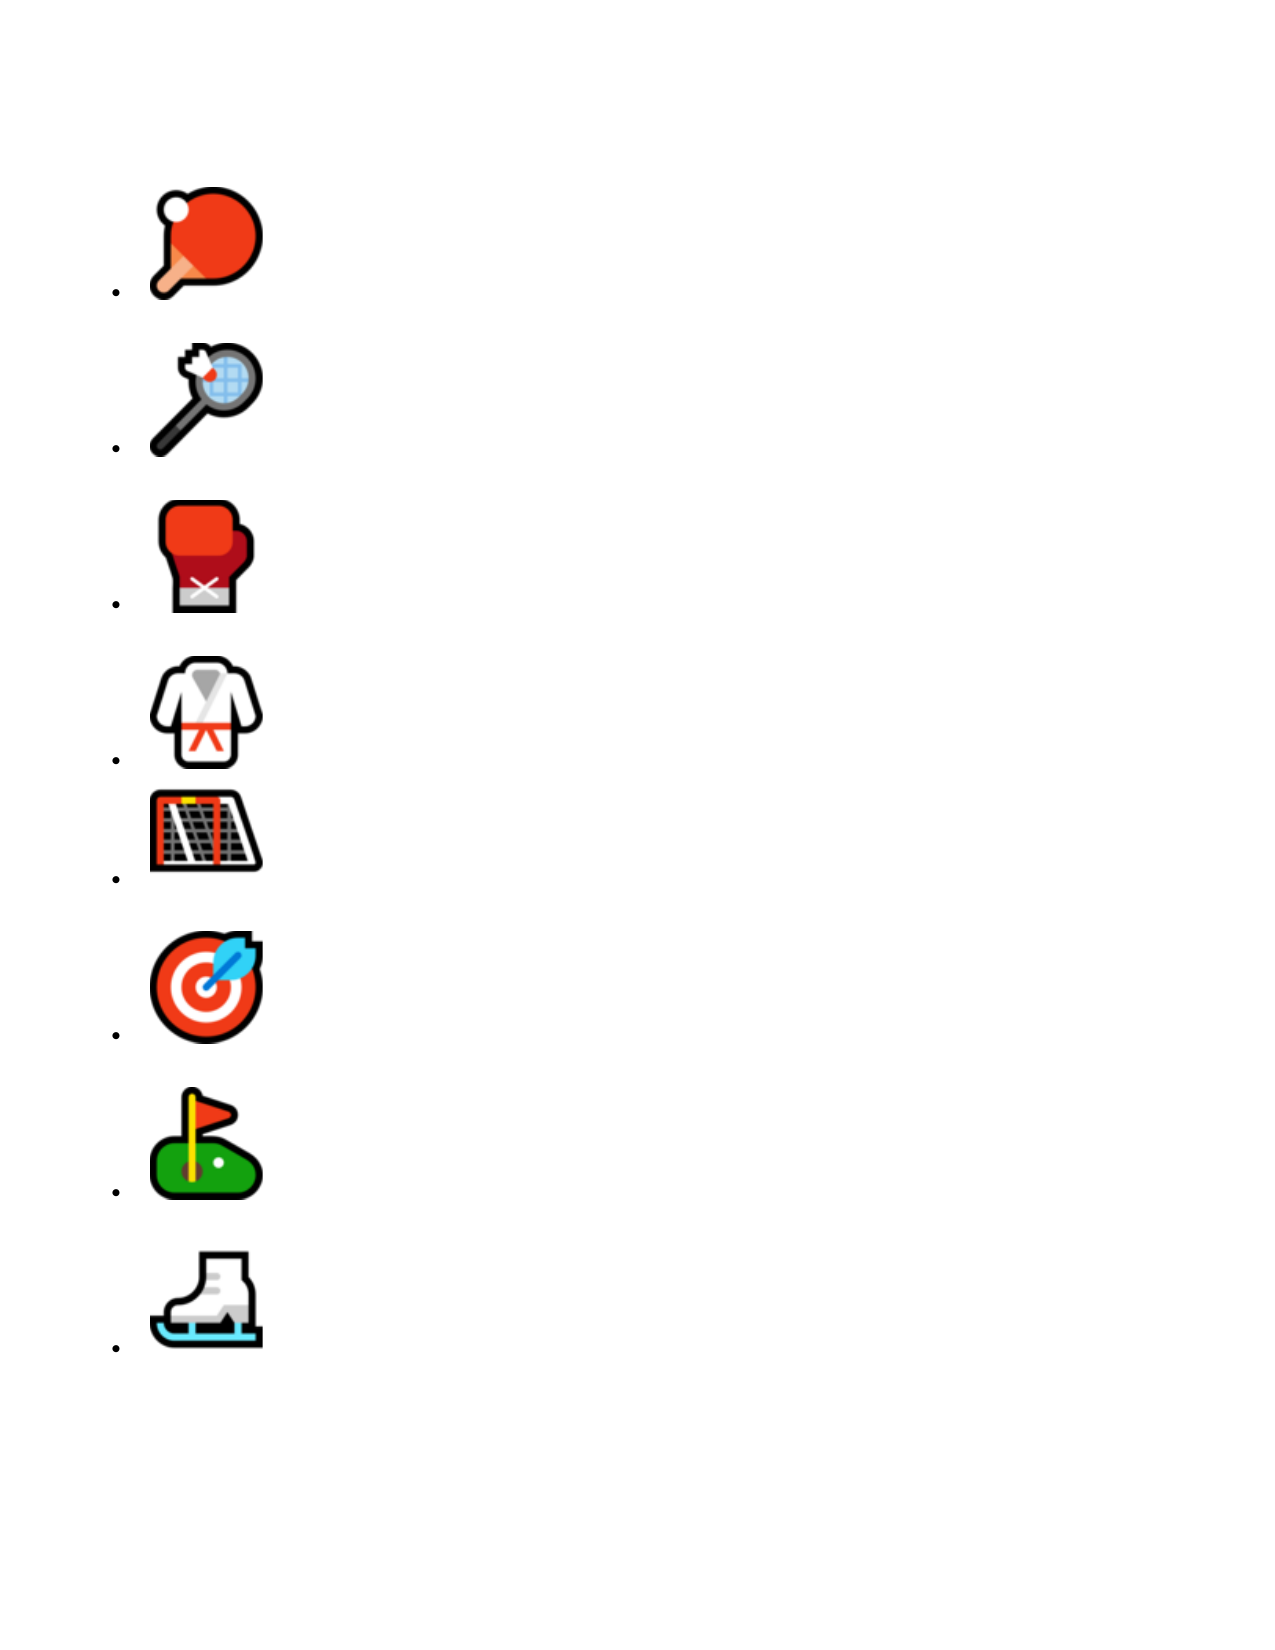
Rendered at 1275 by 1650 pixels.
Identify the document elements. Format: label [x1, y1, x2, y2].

picture [150, 1087, 263, 1200]
picture [150, 187, 263, 300]
picture [150, 656, 263, 769]
picture [150, 931, 263, 1044]
picture [150, 775, 263, 888]
picture [150, 343, 263, 457]
picture [150, 1243, 263, 1357]
picture [150, 500, 263, 613]
